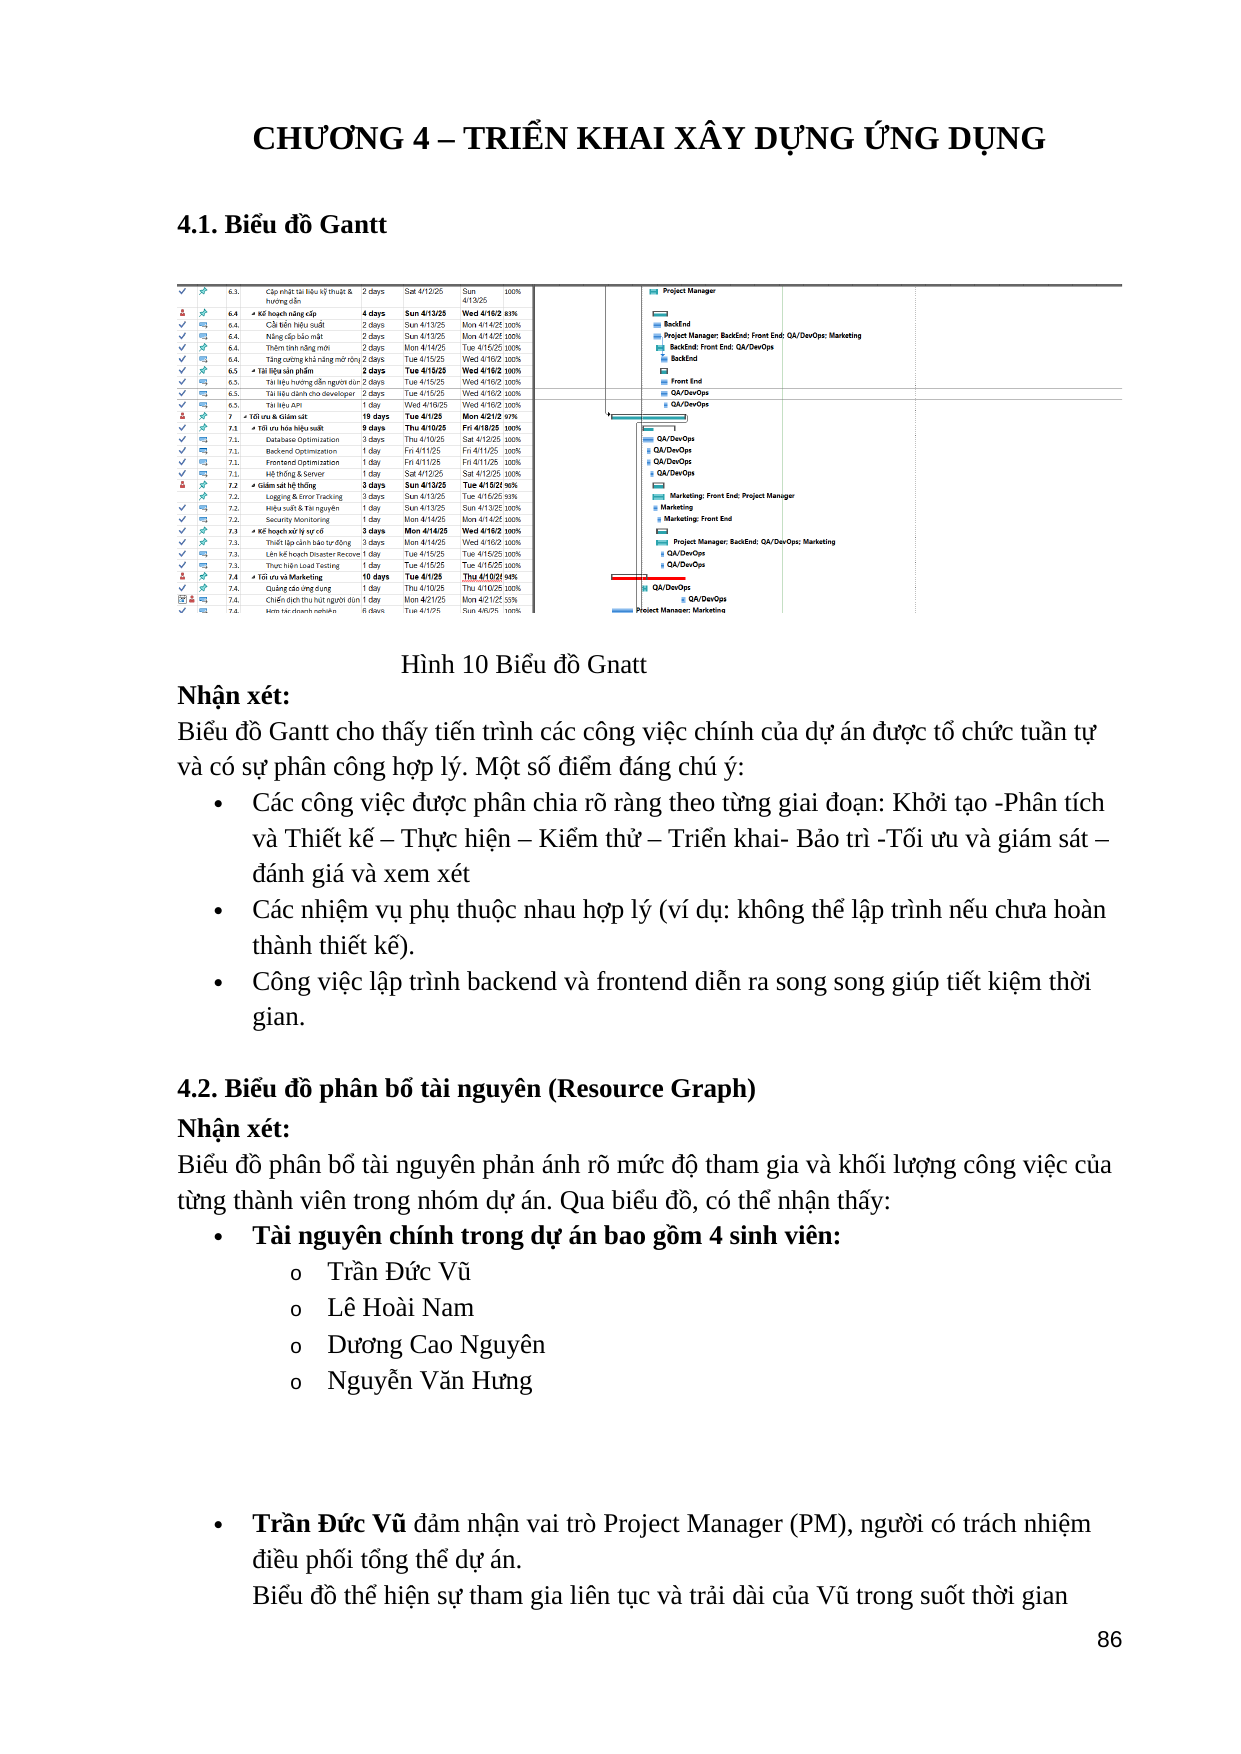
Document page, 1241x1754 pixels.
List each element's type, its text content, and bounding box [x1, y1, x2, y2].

text Hình 10 Biểu đồ Gnatt [177, 648, 1122, 679]
subtitle 4.1. Biểu đồ Gantt [177, 208, 1122, 239]
list Nguyễn Văn Hưng [289, 1364, 1122, 1396]
text Nhận xét: [177, 1112, 1122, 1143]
list Các nhiệm vụ phụ thuộc nhau hợp lý (ví dụ: không thể lập trình nếu chưa hoàn thành thiết kế). [214, 893, 1122, 960]
text Nhận xét: Biểu đồ Gantt cho thấy tiến trình các công việc chính của dự án được tổ chức tuần tự và có sự phân công hợp lý. Một số điểm đáng chú ý: [177, 679, 1122, 781]
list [214, 1507, 1122, 1610]
list Dương Cao Nguyên [289, 1328, 1122, 1359]
list Tài nguyên chính trong dự án bao gồm 4 sinh viên: [214, 1219, 1122, 1251]
list Công việc lập trình backend và frontend diễn ra song song giúp tiết kiệm thời gian. [214, 965, 1122, 1032]
picture [177, 284, 1123, 613]
list Trần Đức Vũ [289, 1255, 1122, 1287]
list Lê Hoài Nam [289, 1291, 1122, 1323]
subtitle 4.2. Biểu đồ phân bổ tài nguyên (Resource Graph) [177, 1072, 1122, 1103]
subtitle CHƯƠNG 4 – TRIỂN KHAI XÂY DỰNG ỨNG DỤNG [177, 118, 1122, 156]
text Biểu đồ phân bổ tài nguyên phản ánh rõ mức độ tham gia và khối lượng công việc của từng thành viên trong nhóm dự án. Qua biểu đồ, có thể nhận thấy: [177, 1148, 1122, 1215]
list Các công việc được phân chia rõ ràng theo từng giai đoạn: Khởi tạo -Phân tích và Thiết kế – Thực hiện – Kiểm thử – Triển khai- Bảo trì -Tối ưu và giám sát – đánh giá và xem xét [214, 786, 1122, 889]
